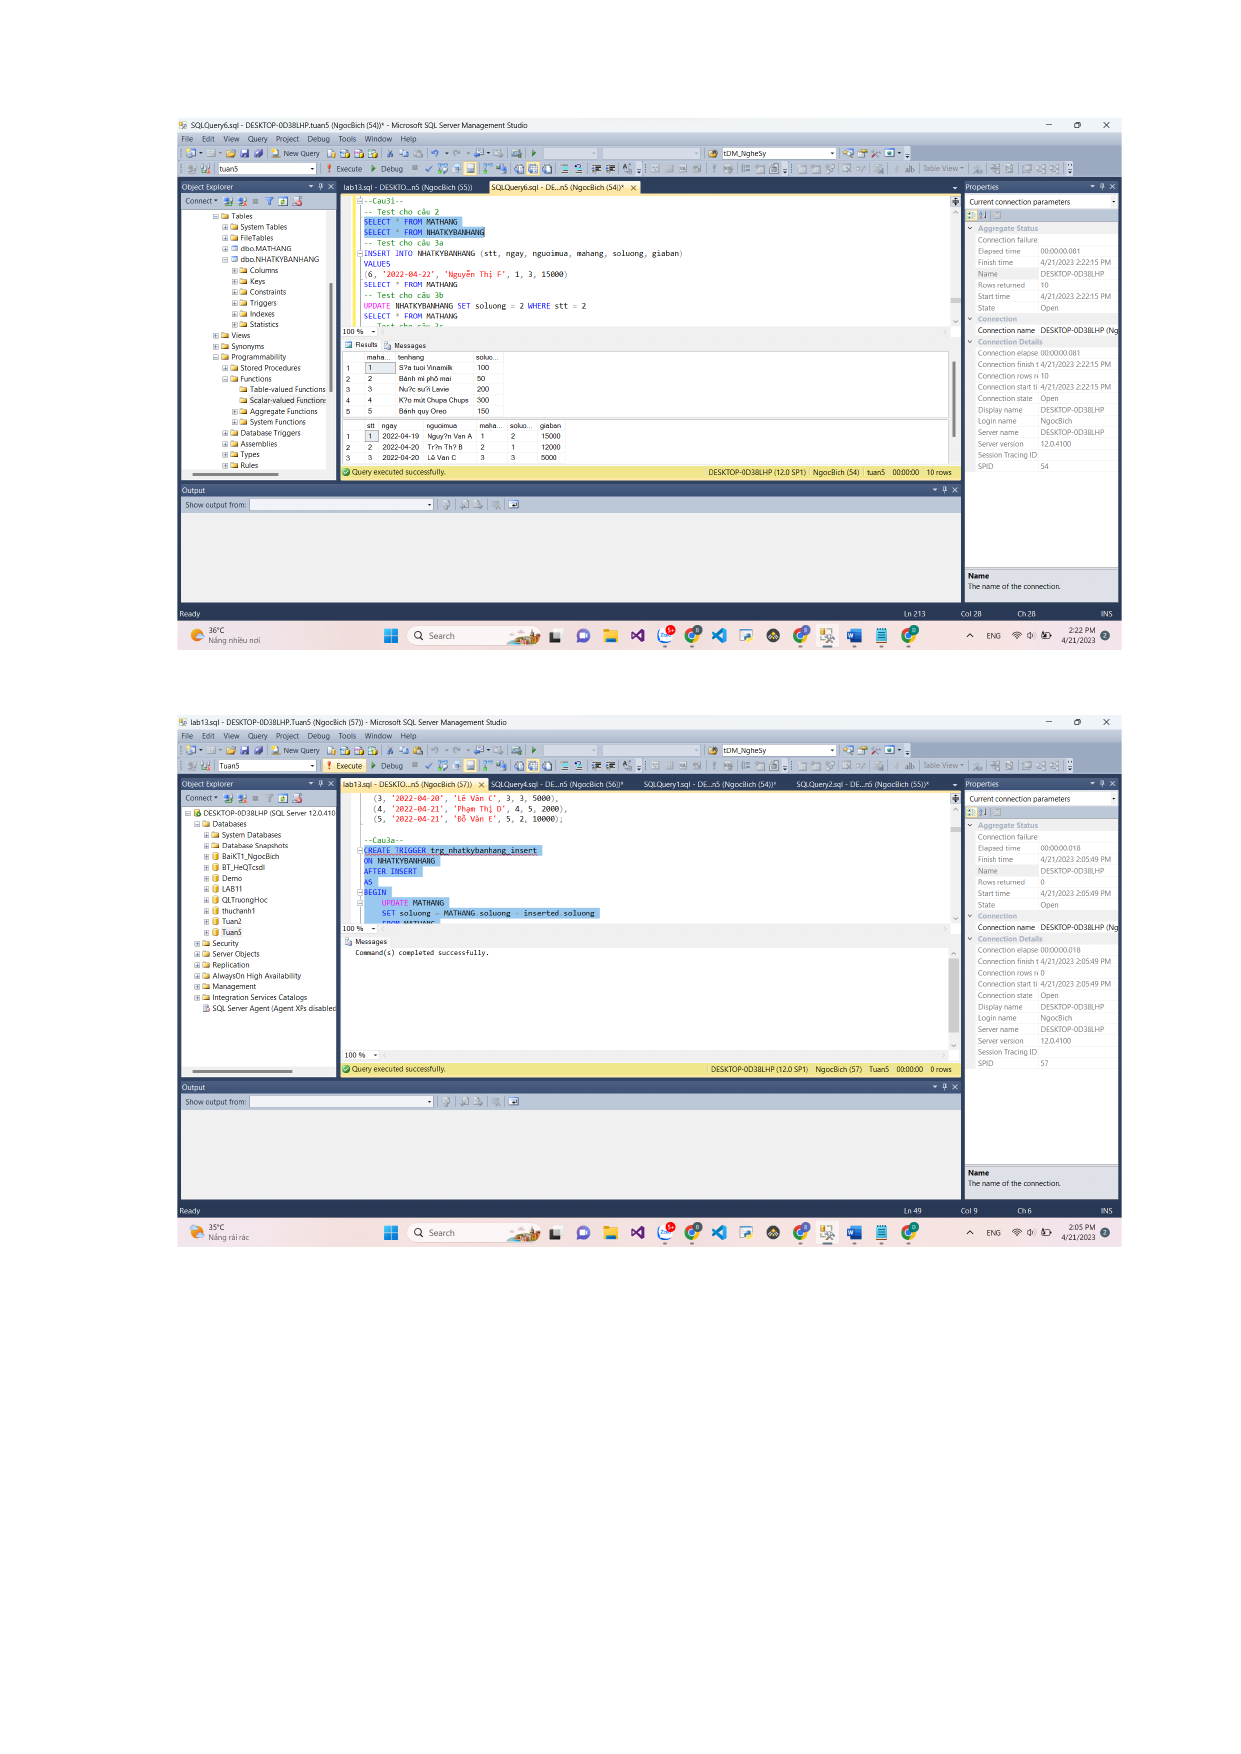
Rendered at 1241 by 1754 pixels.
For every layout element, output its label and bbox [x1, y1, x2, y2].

picture [177, 715, 1122, 1247]
picture [177, 118, 1122, 650]
